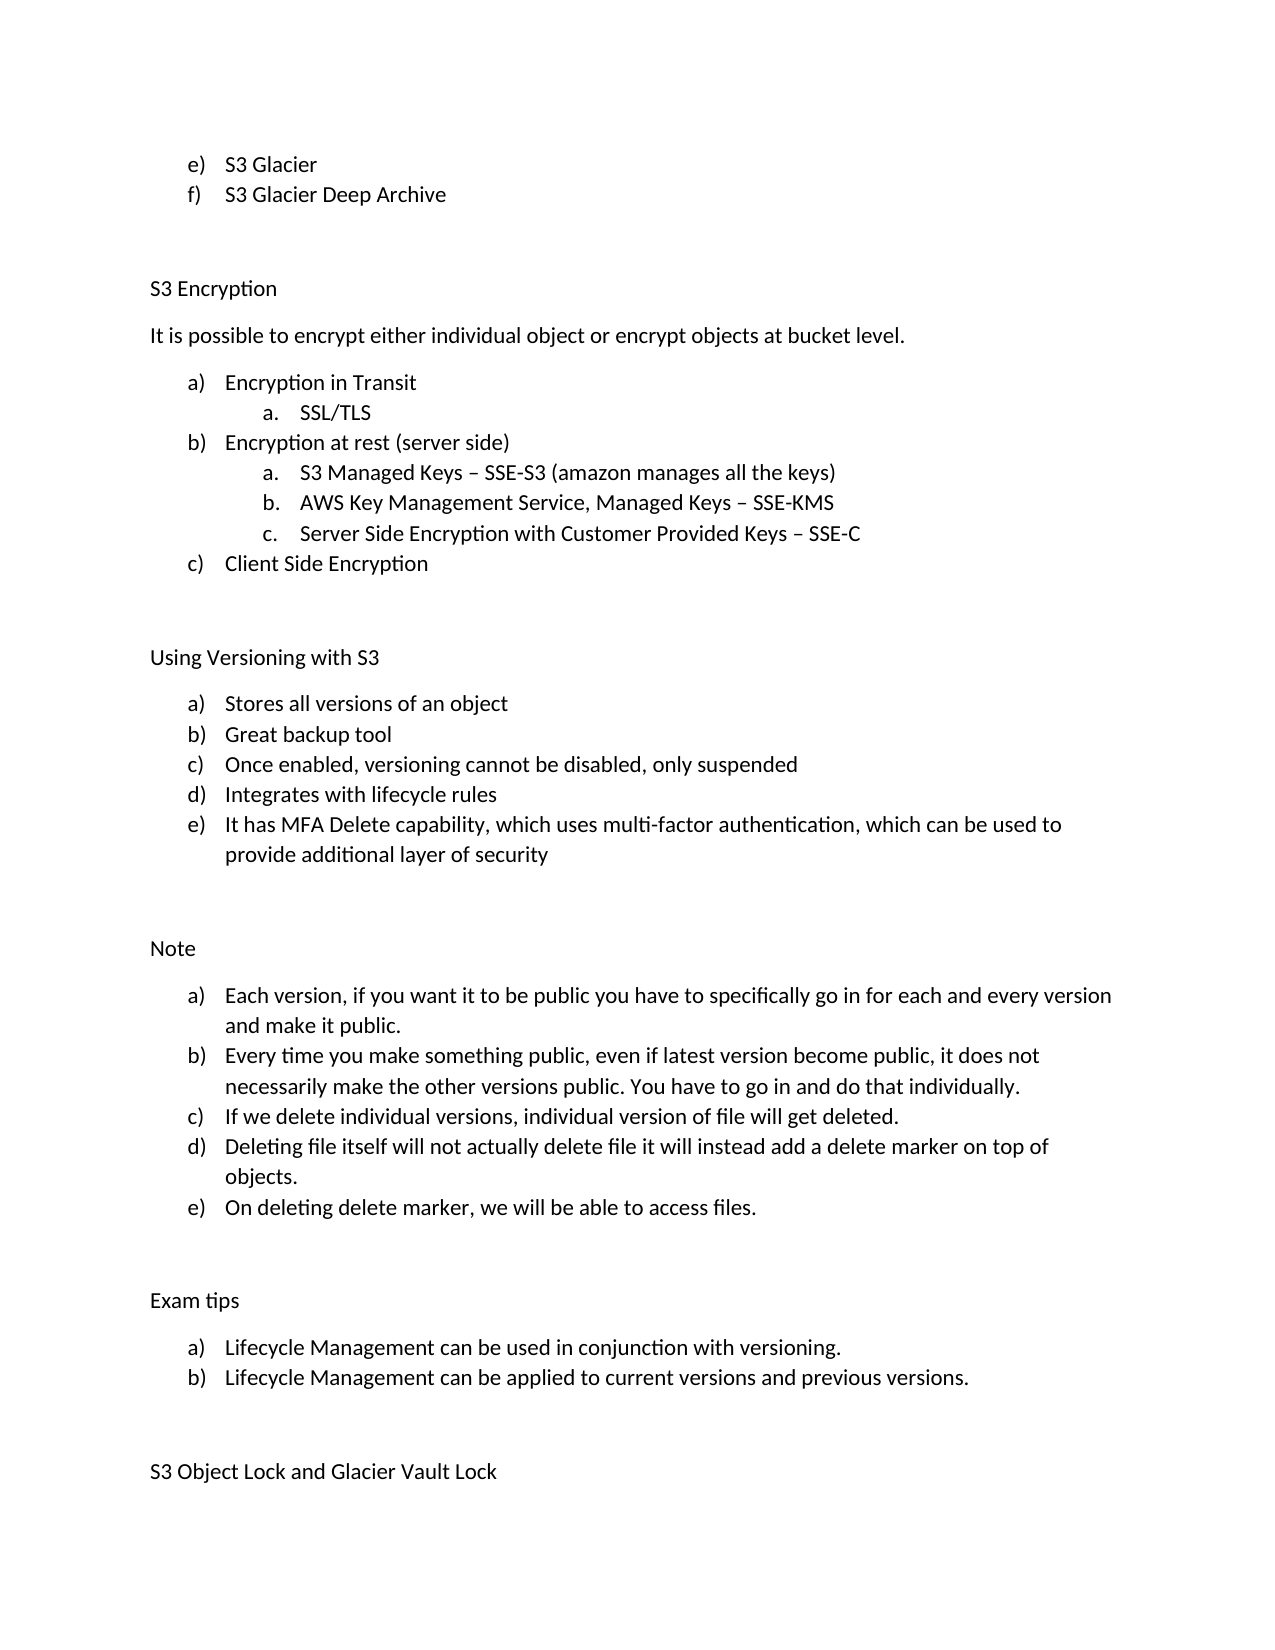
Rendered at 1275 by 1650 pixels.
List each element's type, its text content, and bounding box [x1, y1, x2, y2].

list Deleting file itself will not actually delete file it will instead add a delete marker on top of objects. [187, 1132, 1125, 1191]
list Server Side Encryption with Customer Provided Keys – SSE-C [262, 519, 1125, 547]
list Each version, if you want it to be public you have to specifically go in for each and every version and make it public. [187, 981, 1125, 1039]
list S3 Glacier [187, 150, 1125, 178]
list Encryption at rest (server side) [187, 428, 1125, 456]
text It is possible to encrypt either individual object or encrypt objects at bucket level. [150, 321, 1125, 349]
list S3 Managed Keys – SSE-S3 (amazon manages all the keys) [262, 458, 1125, 486]
list Great backup tool [187, 720, 1125, 748]
list AWS Key Management Service, Managed Keys – SSE-KMS [262, 488, 1125, 517]
list Encryption in Transit [187, 368, 1125, 396]
text Exam tips [150, 1286, 1125, 1314]
list Integrates with lifecycle rules [187, 780, 1125, 808]
list Lifecycle Management can be used in conjunction with versioning. [187, 1333, 1125, 1361]
list Every time you make something public, even if latest version become public, it does not necessarily make the other versions public. You have to go in and do that individually. [187, 1042, 1125, 1100]
list Once enabled, versioning cannot be disabled, only suspended [187, 750, 1125, 778]
text S3 Encryption [150, 274, 1125, 302]
text S3 Object Lock and Glacier Vault Lock [150, 1457, 1125, 1485]
list It has MFA Delete capability, which uses multi-factor authentication, which can be used to provide additional layer of security [187, 810, 1125, 869]
list If we delete individual versions, individual version of file will get deleted. [187, 1102, 1125, 1130]
list SSL/TLS [262, 398, 1125, 426]
list Lifecycle Management can be applied to current versions and previous versions. [187, 1363, 1125, 1392]
list Client Side Encryption [187, 549, 1125, 577]
list On deleting delete marker, we will be able to access files. [187, 1193, 1125, 1221]
list Stores all versions of an object [187, 689, 1125, 718]
list S3 Glacier Deep Archive [187, 180, 1125, 208]
text Using Versioning with S3 [150, 643, 1125, 671]
text Note [150, 934, 1125, 962]
